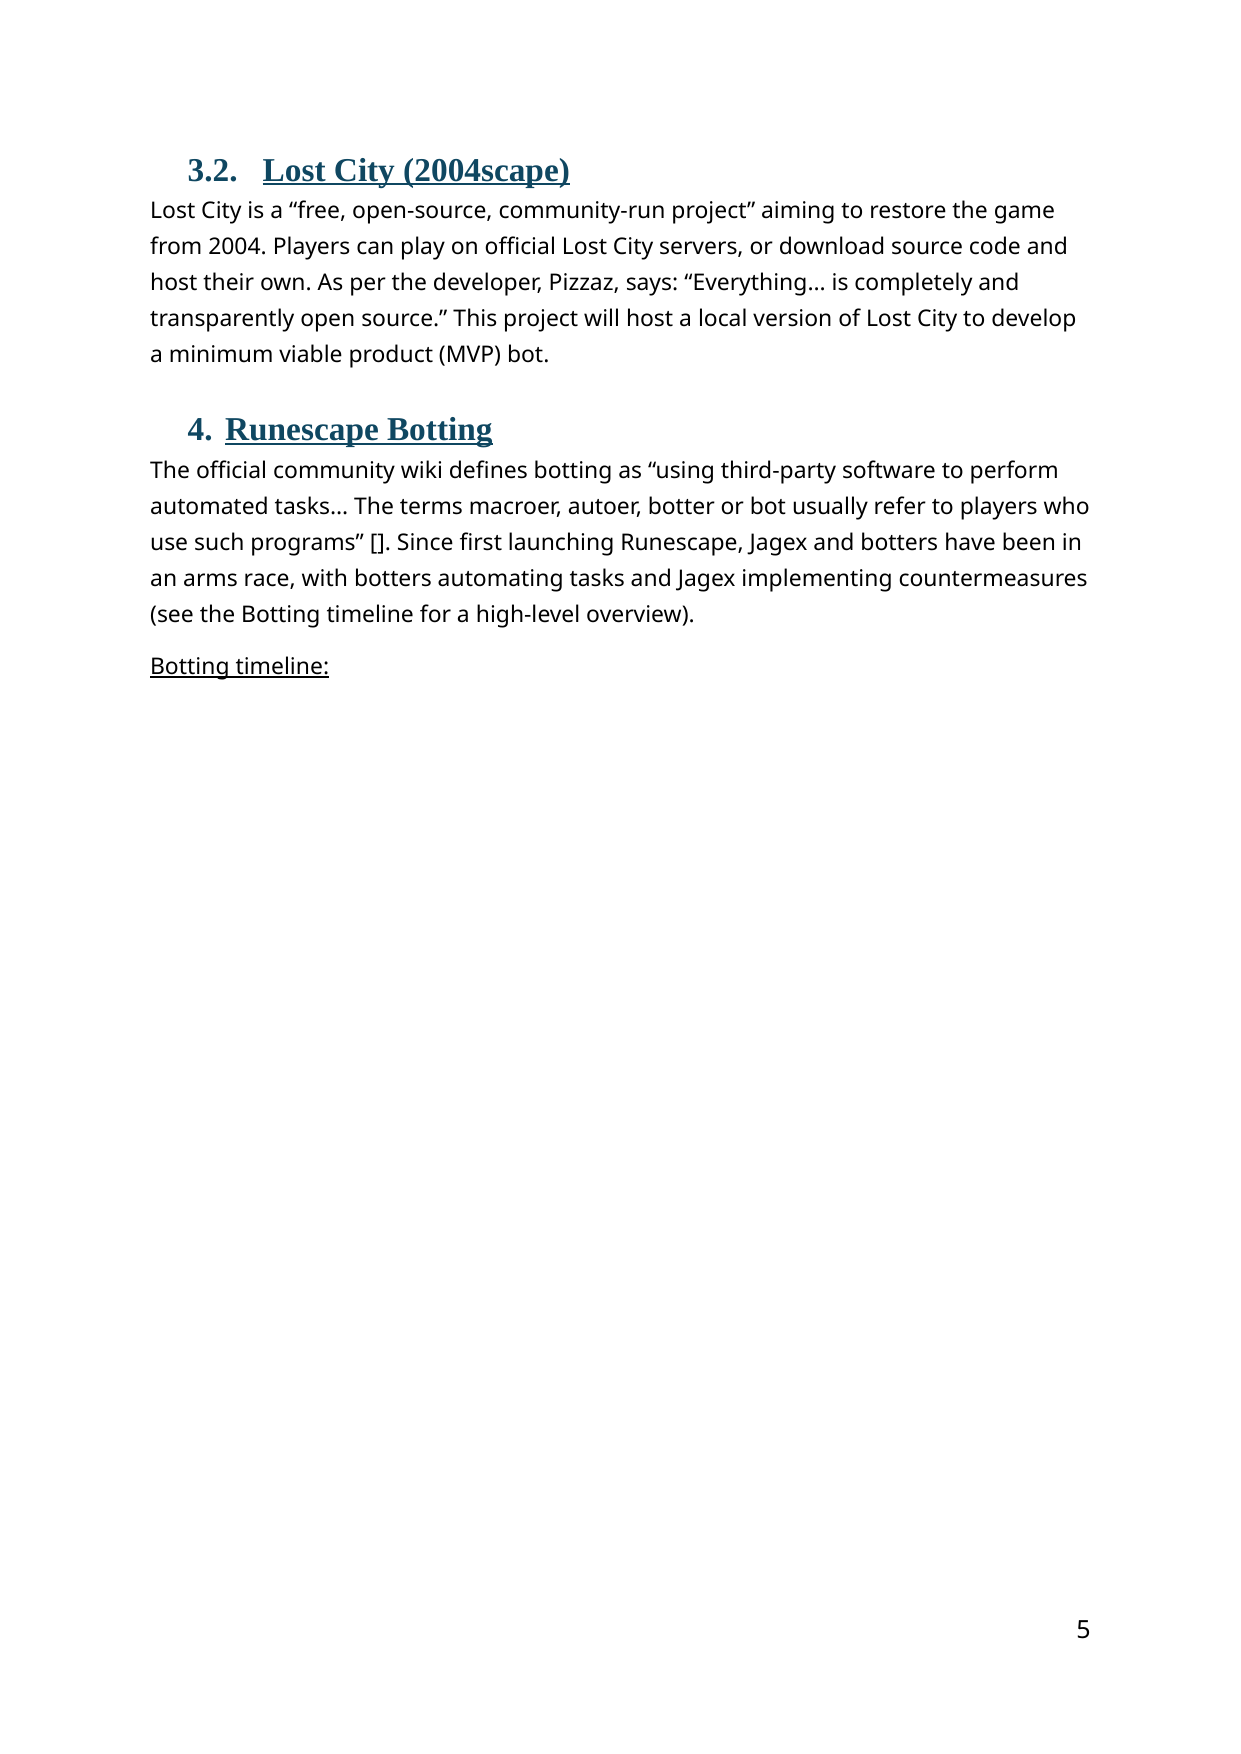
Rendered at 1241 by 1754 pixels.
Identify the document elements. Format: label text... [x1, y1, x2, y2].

text Lost City is a “free, open-source, community-run project” aiming to restore the game from 2004. Players can play on official Lost City servers, or download source code and host their own. As per the developer, Pizzaz, says: “Everything… is completely and transparently open source.” This project will host a local version of Lost City to develop a minimum viable product (MVP) bot. [150, 194, 1090, 369]
text Botting timeline: [150, 650, 1090, 681]
text Runescape Botting [187, 410, 1090, 448]
list Lost City (2004scape) [187, 150, 1090, 188]
text The official community wiki defines botting as “using third-party software to perform automated tasks… The terms macroer, autoer, botter or bot usually refer to players who use such programs” []. Since first launching Runescape, Jagex and botters have been in an arms race, with botters automating tasks and Jagex implementing countermeasures (see the Botting timeline for a high-level overview). [150, 454, 1090, 629]
